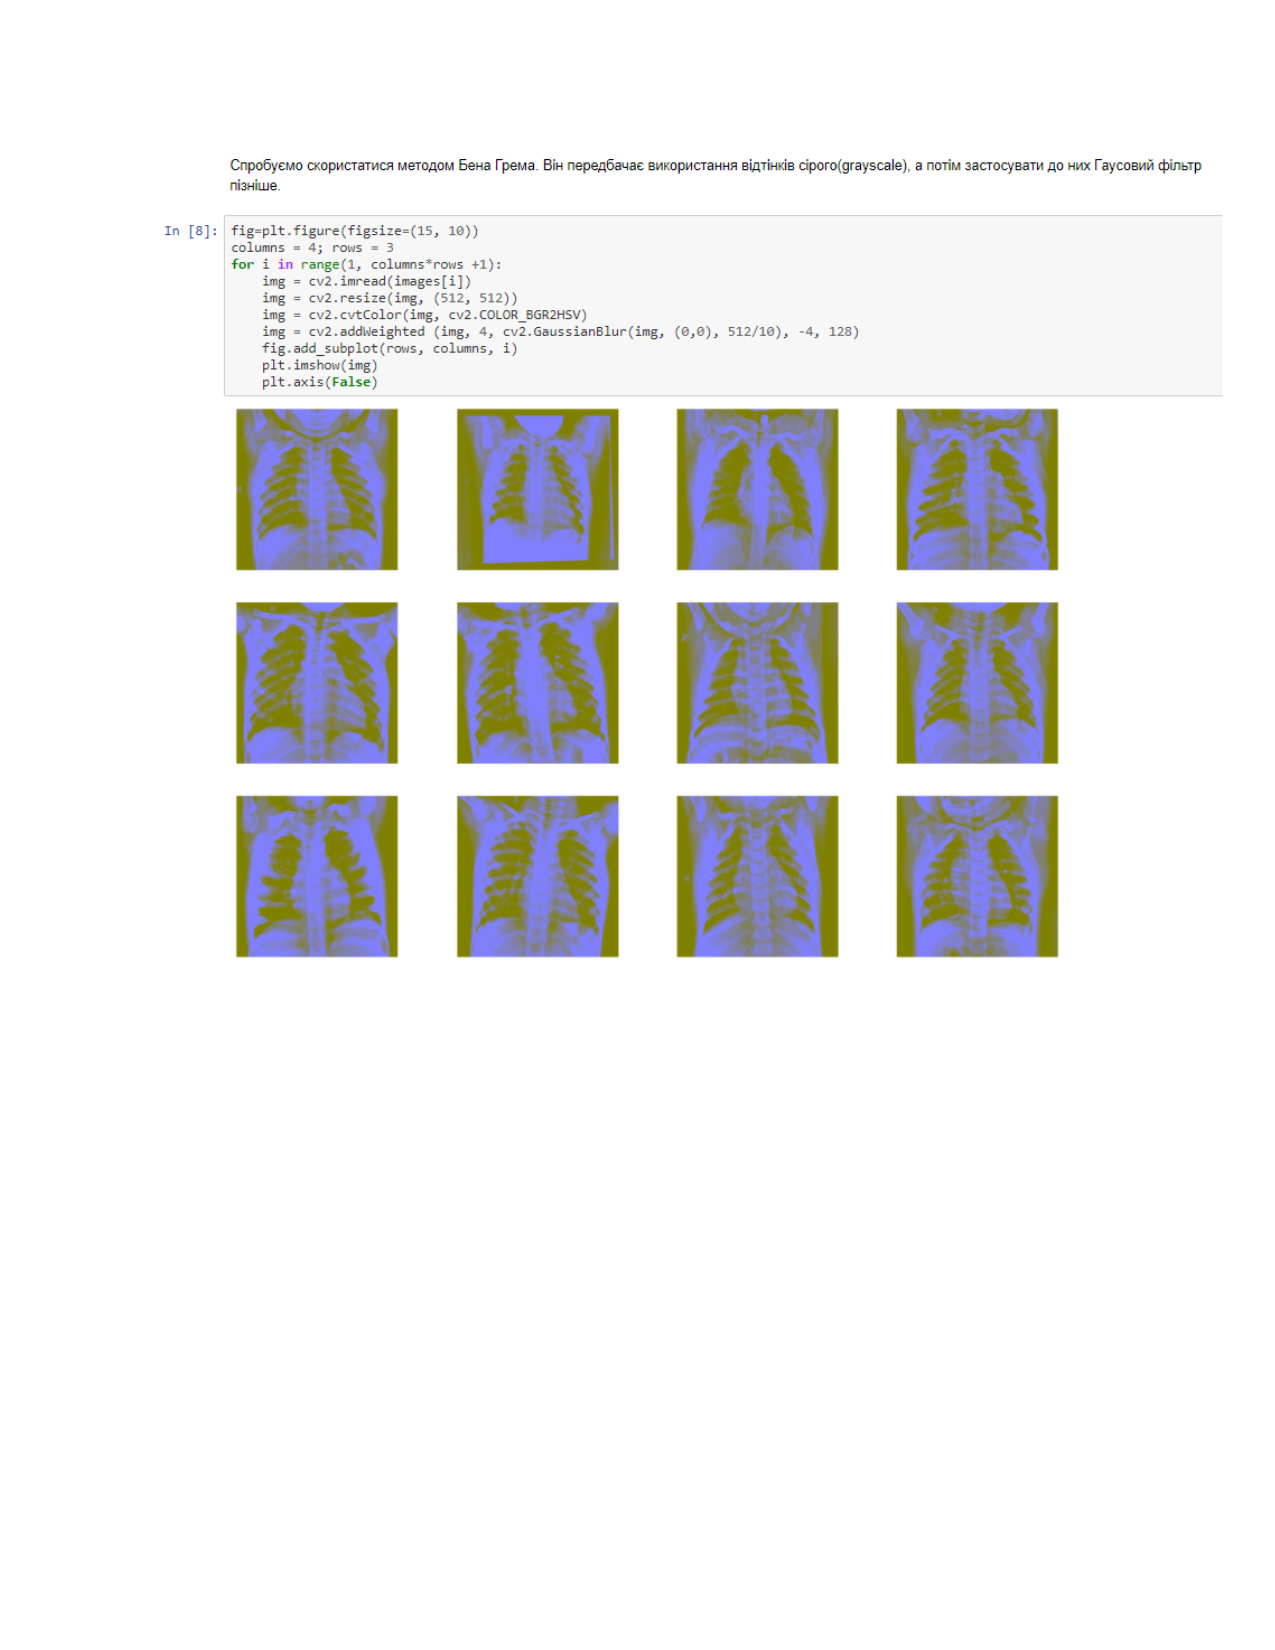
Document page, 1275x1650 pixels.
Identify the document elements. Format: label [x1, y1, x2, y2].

picture [150, 150, 1223, 982]
